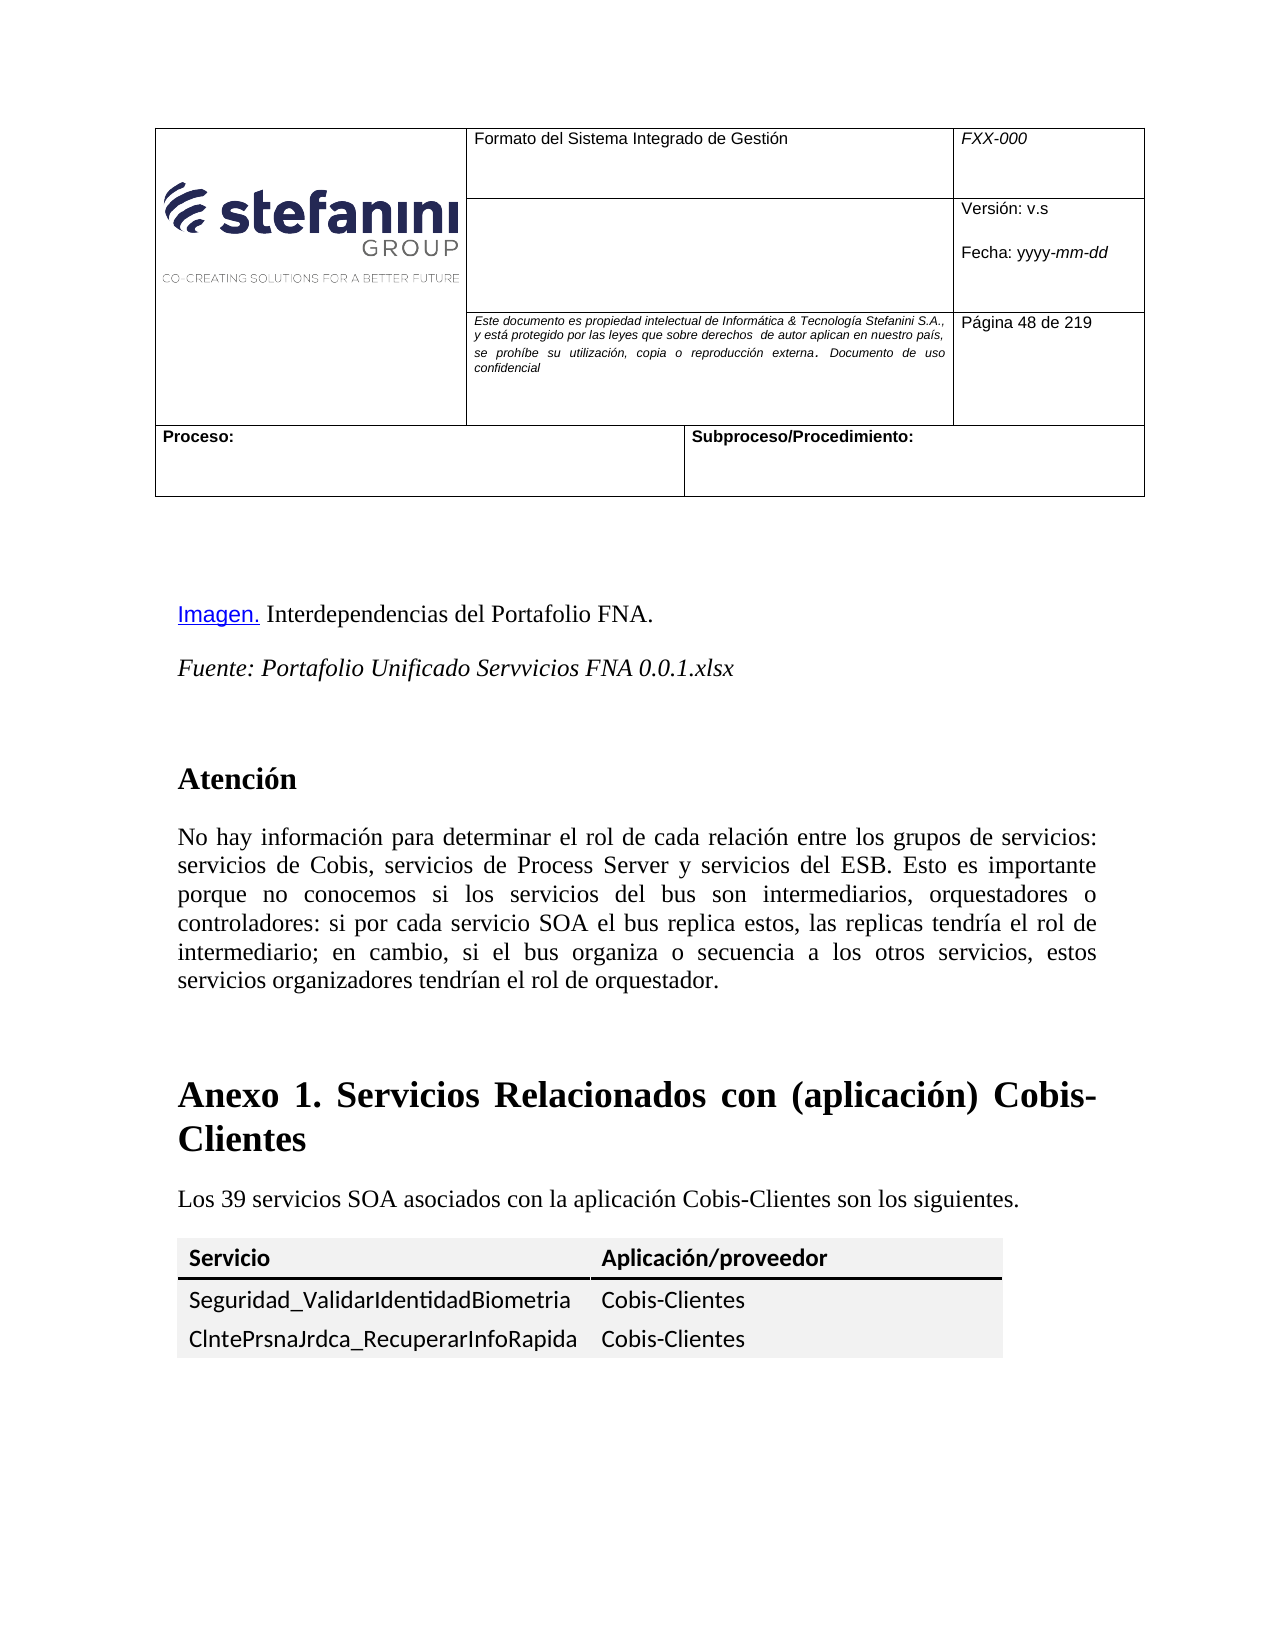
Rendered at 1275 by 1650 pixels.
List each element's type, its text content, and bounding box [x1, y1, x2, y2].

table_cell Cobis-Clientes [591, 1280, 1002, 1318]
table_header Aplicación/proveedor [591, 1239, 1002, 1277]
table_cell Seguridad_ValidarIdentidadBiometria [178, 1280, 590, 1318]
table_header Servicio [178, 1239, 590, 1277]
text Los 39 servicios SOA asociados con la aplicación Cobis-Clientes son los siguientes. [177, 1184, 1098, 1213]
subtitle Anexo 1. Servicios Relacionados con (aplicación) Cobis-Clientes [177, 1073, 1098, 1159]
table_cell ClntePrsnaJrdca_RecuperarInfoRapidaPJ [178, 1319, 590, 1357]
picture [162, 182, 460, 286]
text Fuente: Portafolio Unificado Servvicios FNA 0.0.1.xlsx [177, 653, 1098, 682]
text Imagen. Interdependencias del Portafolio FNA. [177, 599, 1098, 628]
text No hay información para determinar el rol de cada relación entre los grupos de servicios: servicios de Cobis, servicios de Process Server y servicios del ESB. Esto es importante porque no conocemos si los servicios del bus son intermediarios, orquestadores o controladores: si por cada servicio SOA el bus replica estos, las replicas tendría el rol de intermediario; en cambio, si el bus organiza o secuencia a los otros servicios, estos servicios organizadores tendrían el rol de orquestador. [177, 822, 1098, 994]
table_cell Cobis-Clientes [591, 1319, 1002, 1357]
subtitle Atención [177, 761, 1098, 797]
